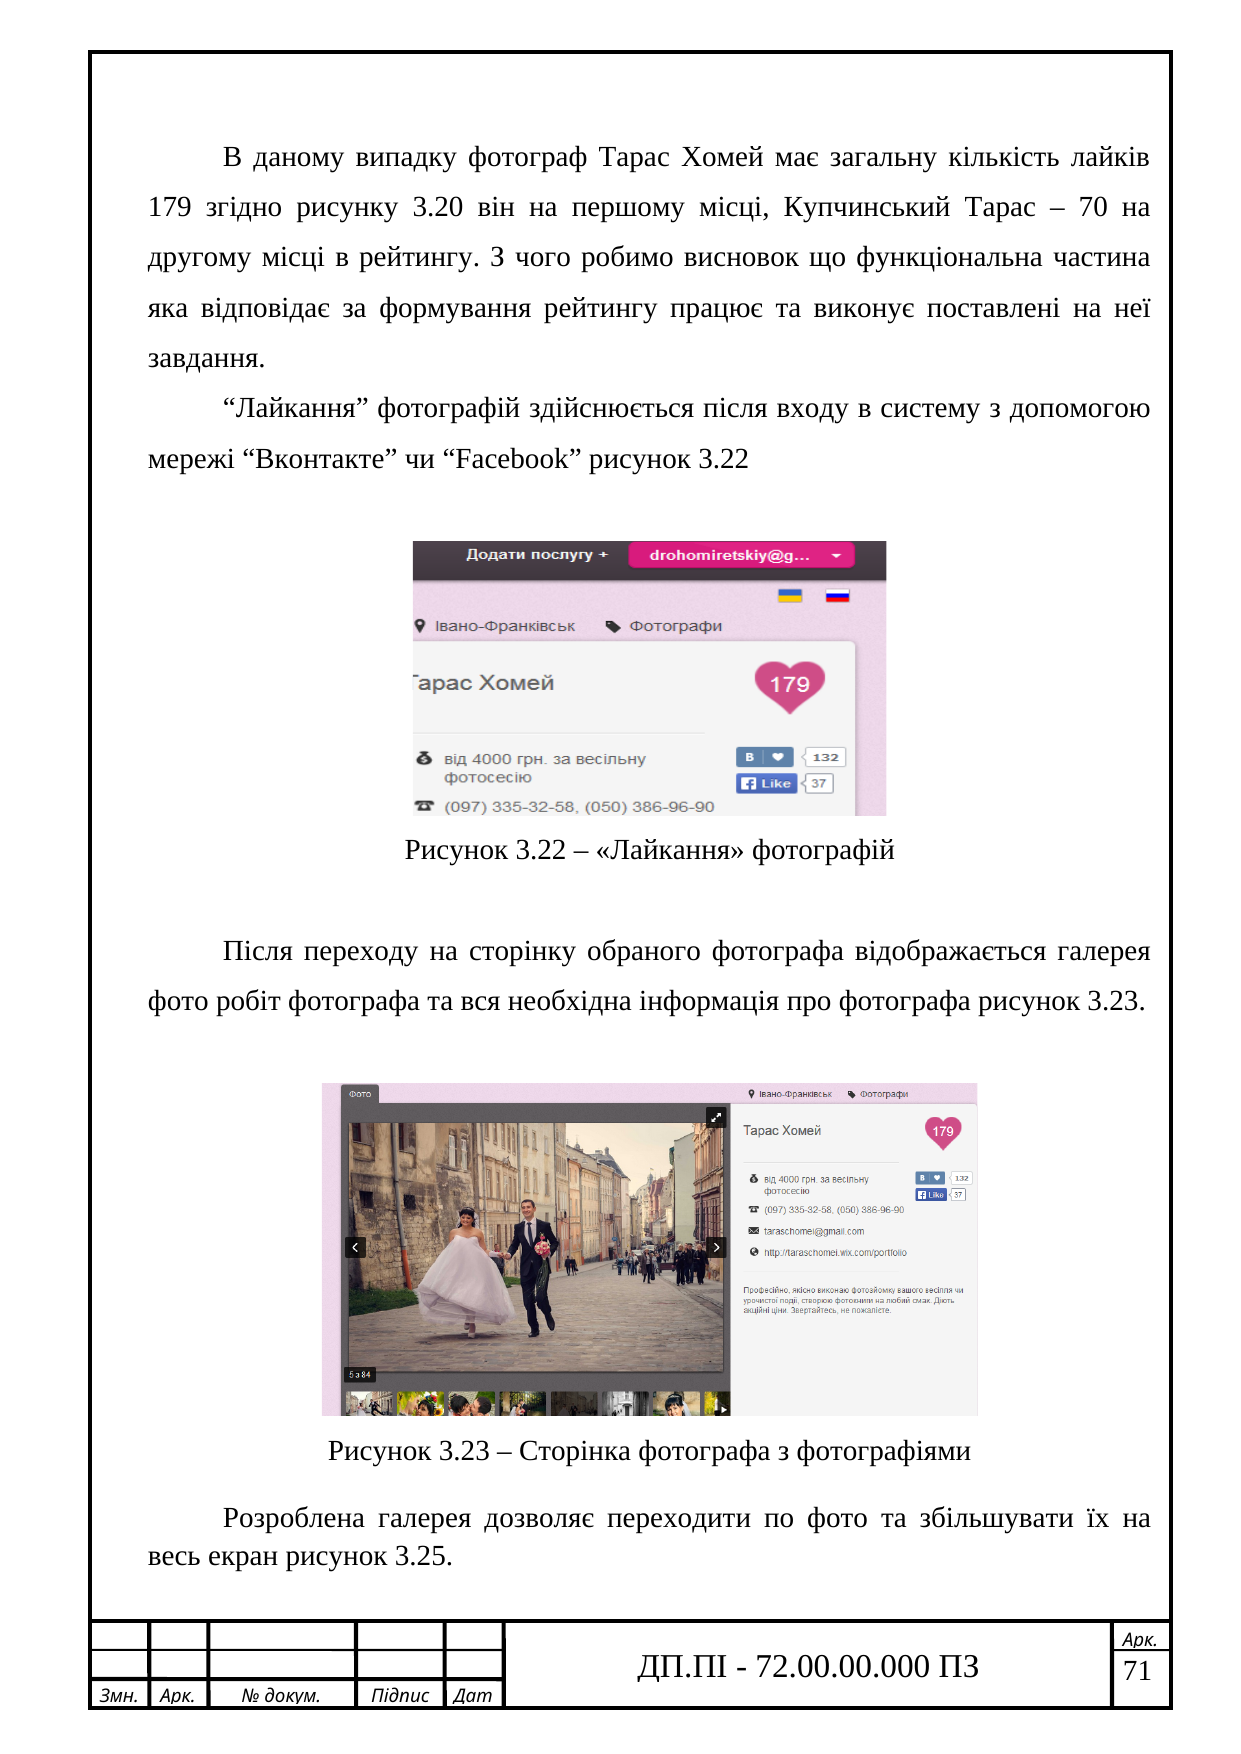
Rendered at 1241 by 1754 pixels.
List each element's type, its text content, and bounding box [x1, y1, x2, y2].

text Після переходу на сторінку обраного фотографа відображається галерея фото робіт фотографа та вся необхідна інформація про фотографа рисунок 3.23. [148, 933, 1152, 1017]
picture [412, 541, 887, 816]
text “Лайкання” фотографій здійснюється після входу в систему з допомогою мережі “Вконтакте” чи “Facebook” рисунок 3.22 [148, 390, 1152, 474]
text Рисунок 3.23 – Сторінка фотографа з фотографіями [148, 1433, 1152, 1466]
text Рисунок 3.22 – «Лайкання» фотографій [148, 832, 1152, 866]
text В даному випадку фотограф Тарас Хомей має загальну кількість лайків 179 згідно рисунку 3.20 він на першому місці, Купчинський Тарас – 70 на другому місці в рейтингу. З чого робимо висновок що функціональна частина яка відповідає за формування рейтингу працює та виконує поставлені на неї завдання. [148, 139, 1152, 374]
text Розроблена галерея дозволяє переходити по фото та збільшувати їх на весь екран рисунок 3.25. [148, 1500, 1152, 1572]
picture [321, 1083, 978, 1416]
